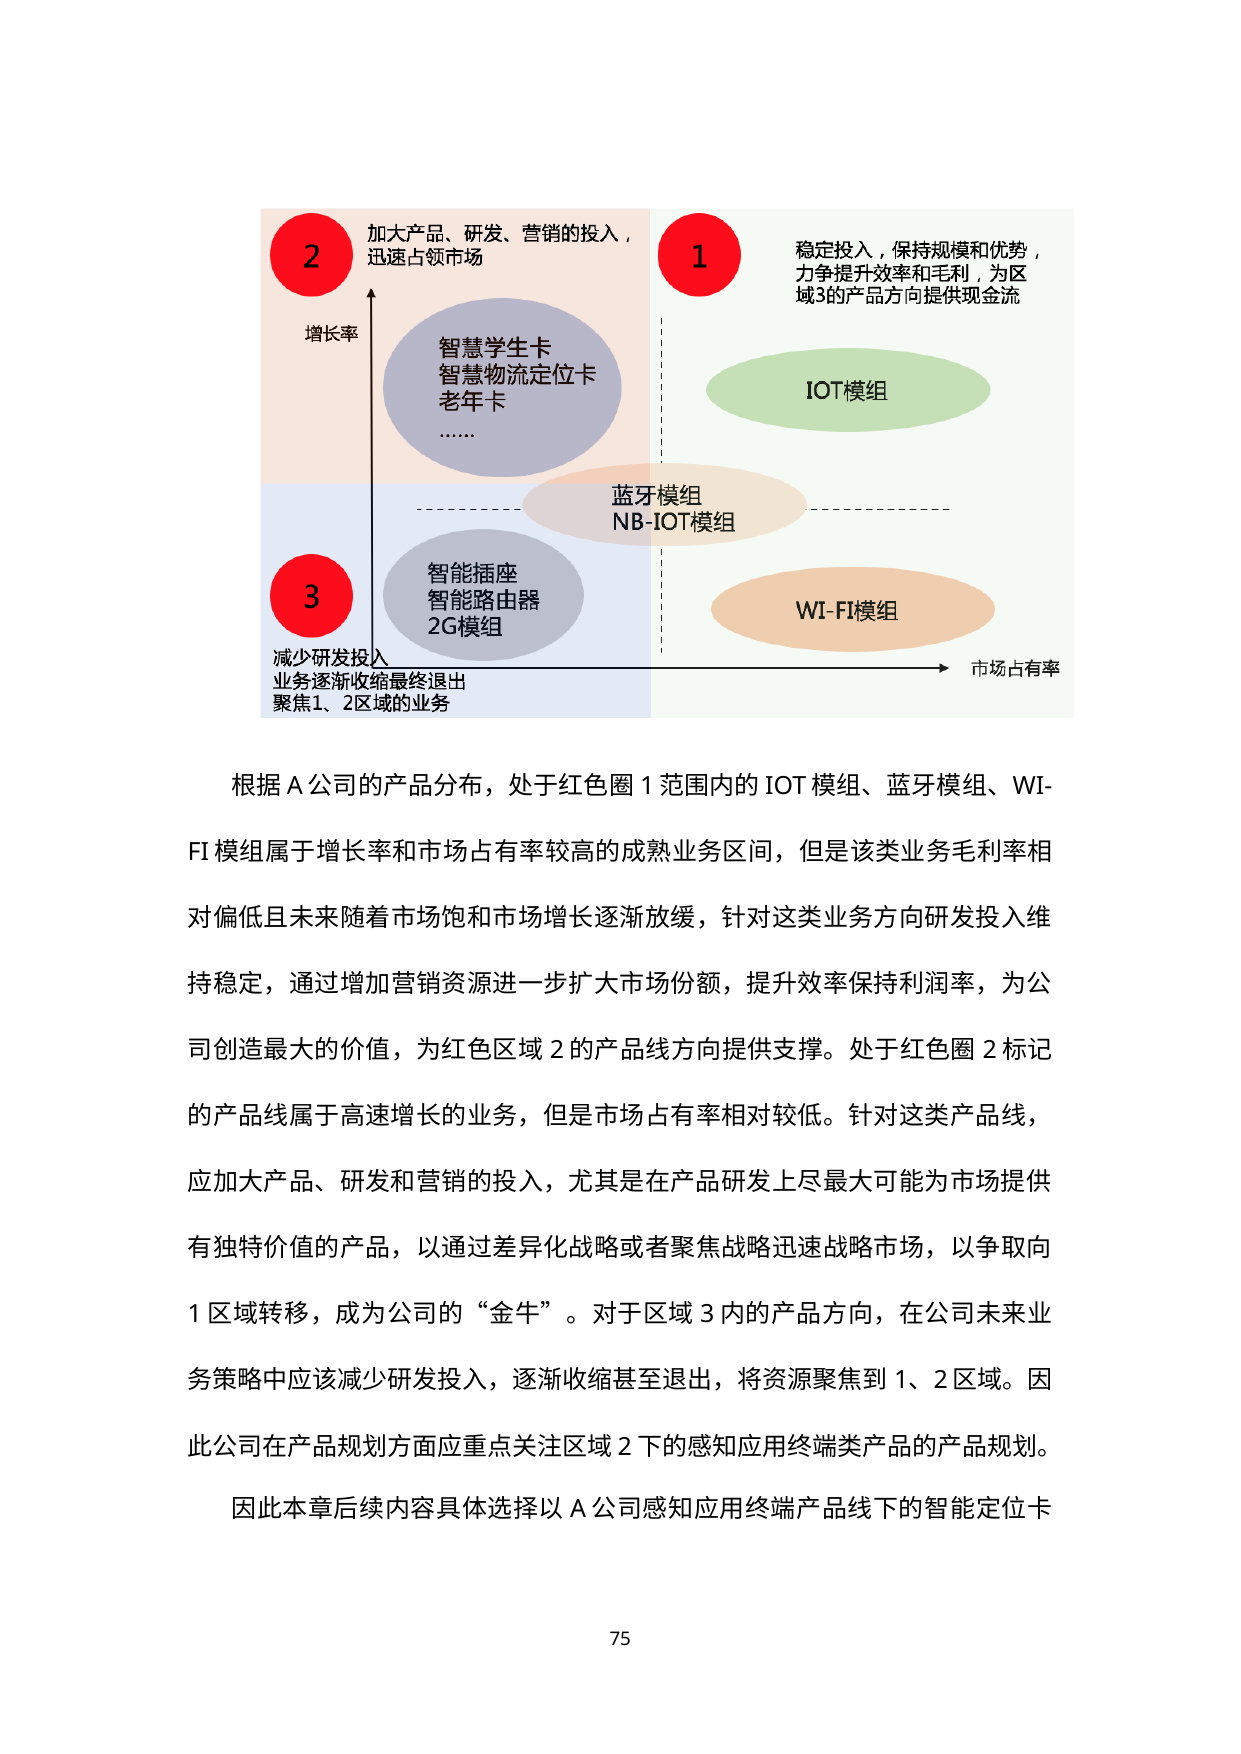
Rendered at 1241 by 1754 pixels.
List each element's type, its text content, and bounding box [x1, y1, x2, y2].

text 根据A公司的产品分布，处于红色圈1范围内的IOT模组、蓝牙模组、WI-FI模组属于增长率和市场占有率较高的成熟业务区间，但是该类业务毛利率相对偏低且未来随着市场饱和市场增长逐渐放缓，针对这类业务方向研发投入维持稳定，通过增加营销资源进一步扩大市场份额，提升效率保持利润率，为公司创造最大的价值，为红色区域2的产品线方向提供支撑。处于红色圈2标记的产品线属于高速增长的业务，但是市场占有率相对较低。针对这类产品线，应加大产品、研发和营销的投入，尤其是在产品研发上尽最大可能为市场提供有独特价值的产品，以通过差异化战略或者聚焦战略迅速战略市场，以争取向1区域转移，成为公司的“金牛”。对于区域3内的产品方向，在公司未来业务策略中应该减少研发投入，逐渐收缩甚至退出，将资源聚焦到1、2区域。因此公司在产品规划方面应重点关注区域2下的感知应用终端类产品的产品规划。 [187, 762, 1053, 1466]
picture [231, 183, 1096, 733]
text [187, 1484, 1053, 1528]
